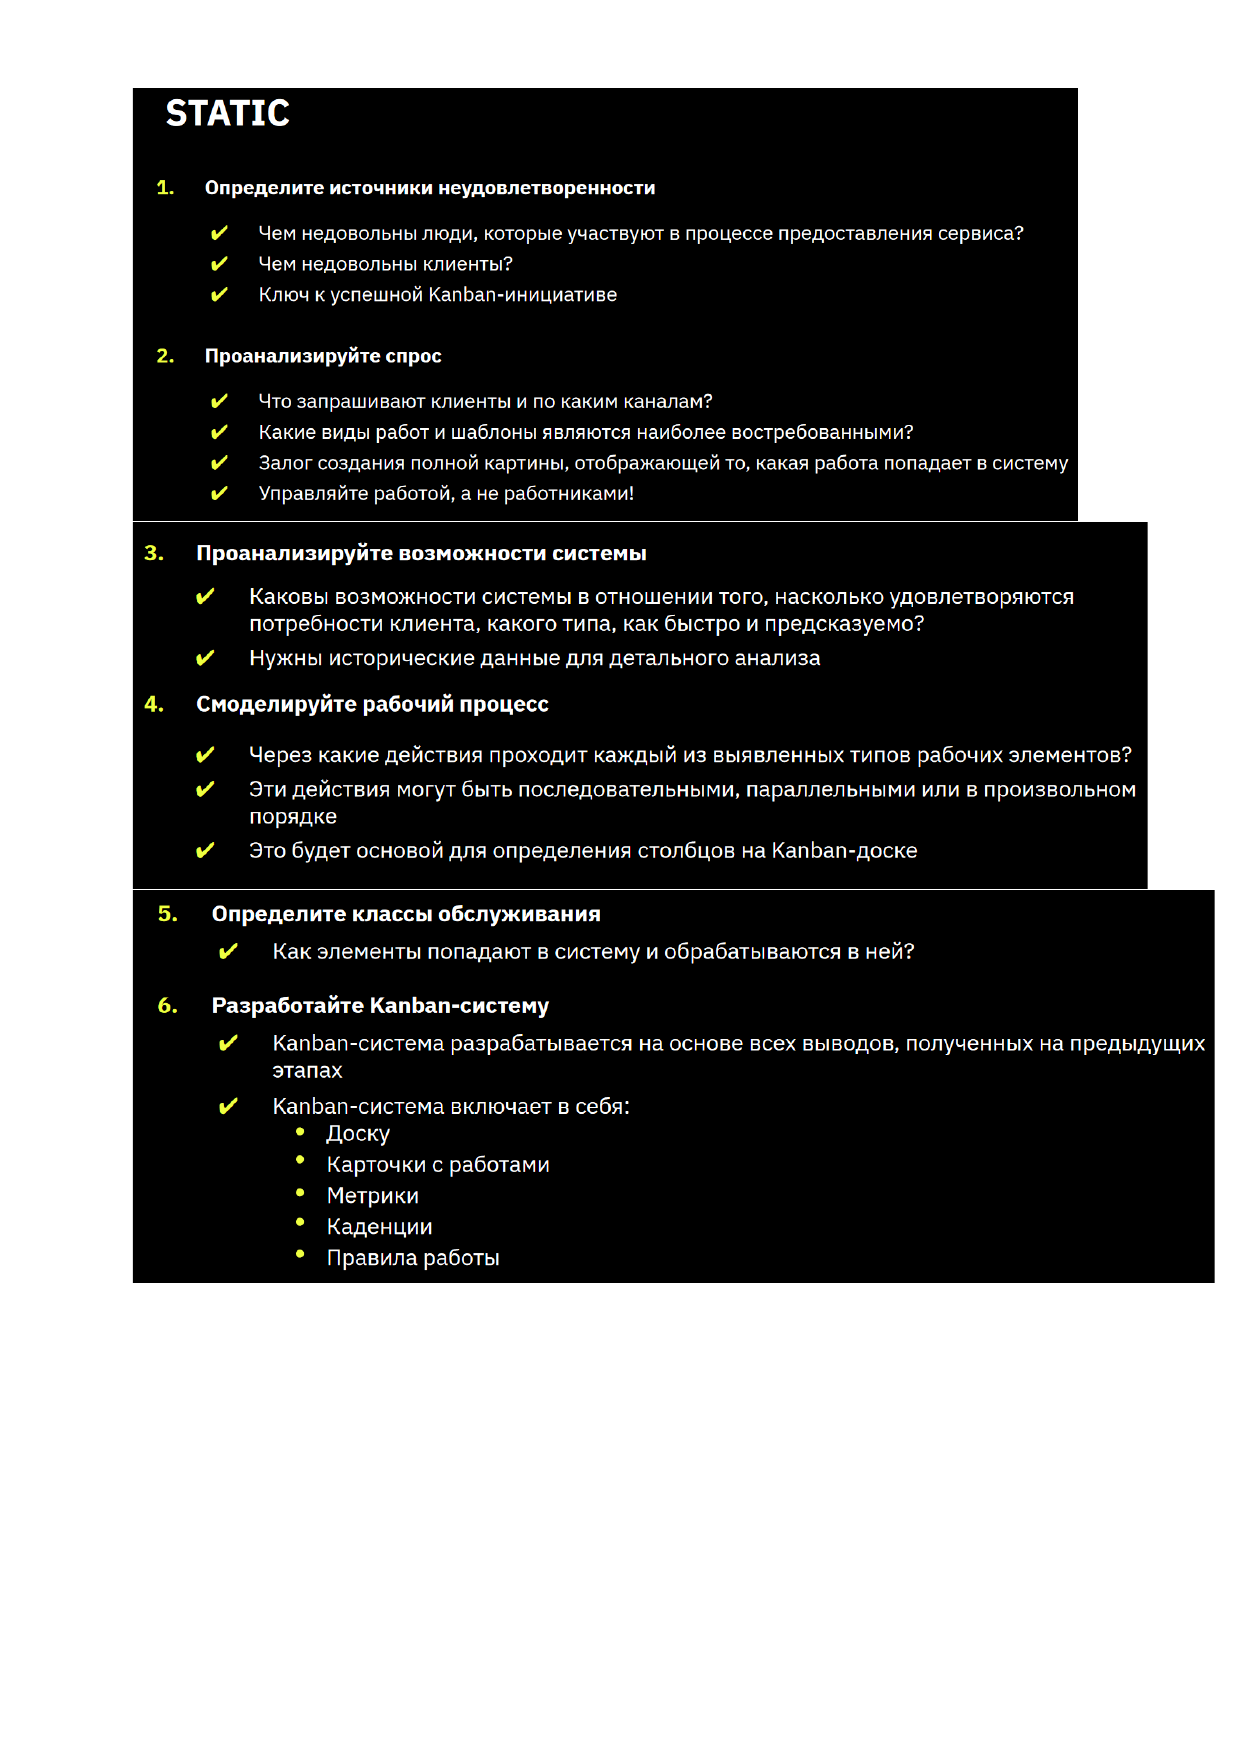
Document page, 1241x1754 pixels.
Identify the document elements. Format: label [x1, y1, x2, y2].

picture [132, 522, 1148, 889]
picture [132, 890, 1215, 1283]
picture [132, 88, 1078, 521]
